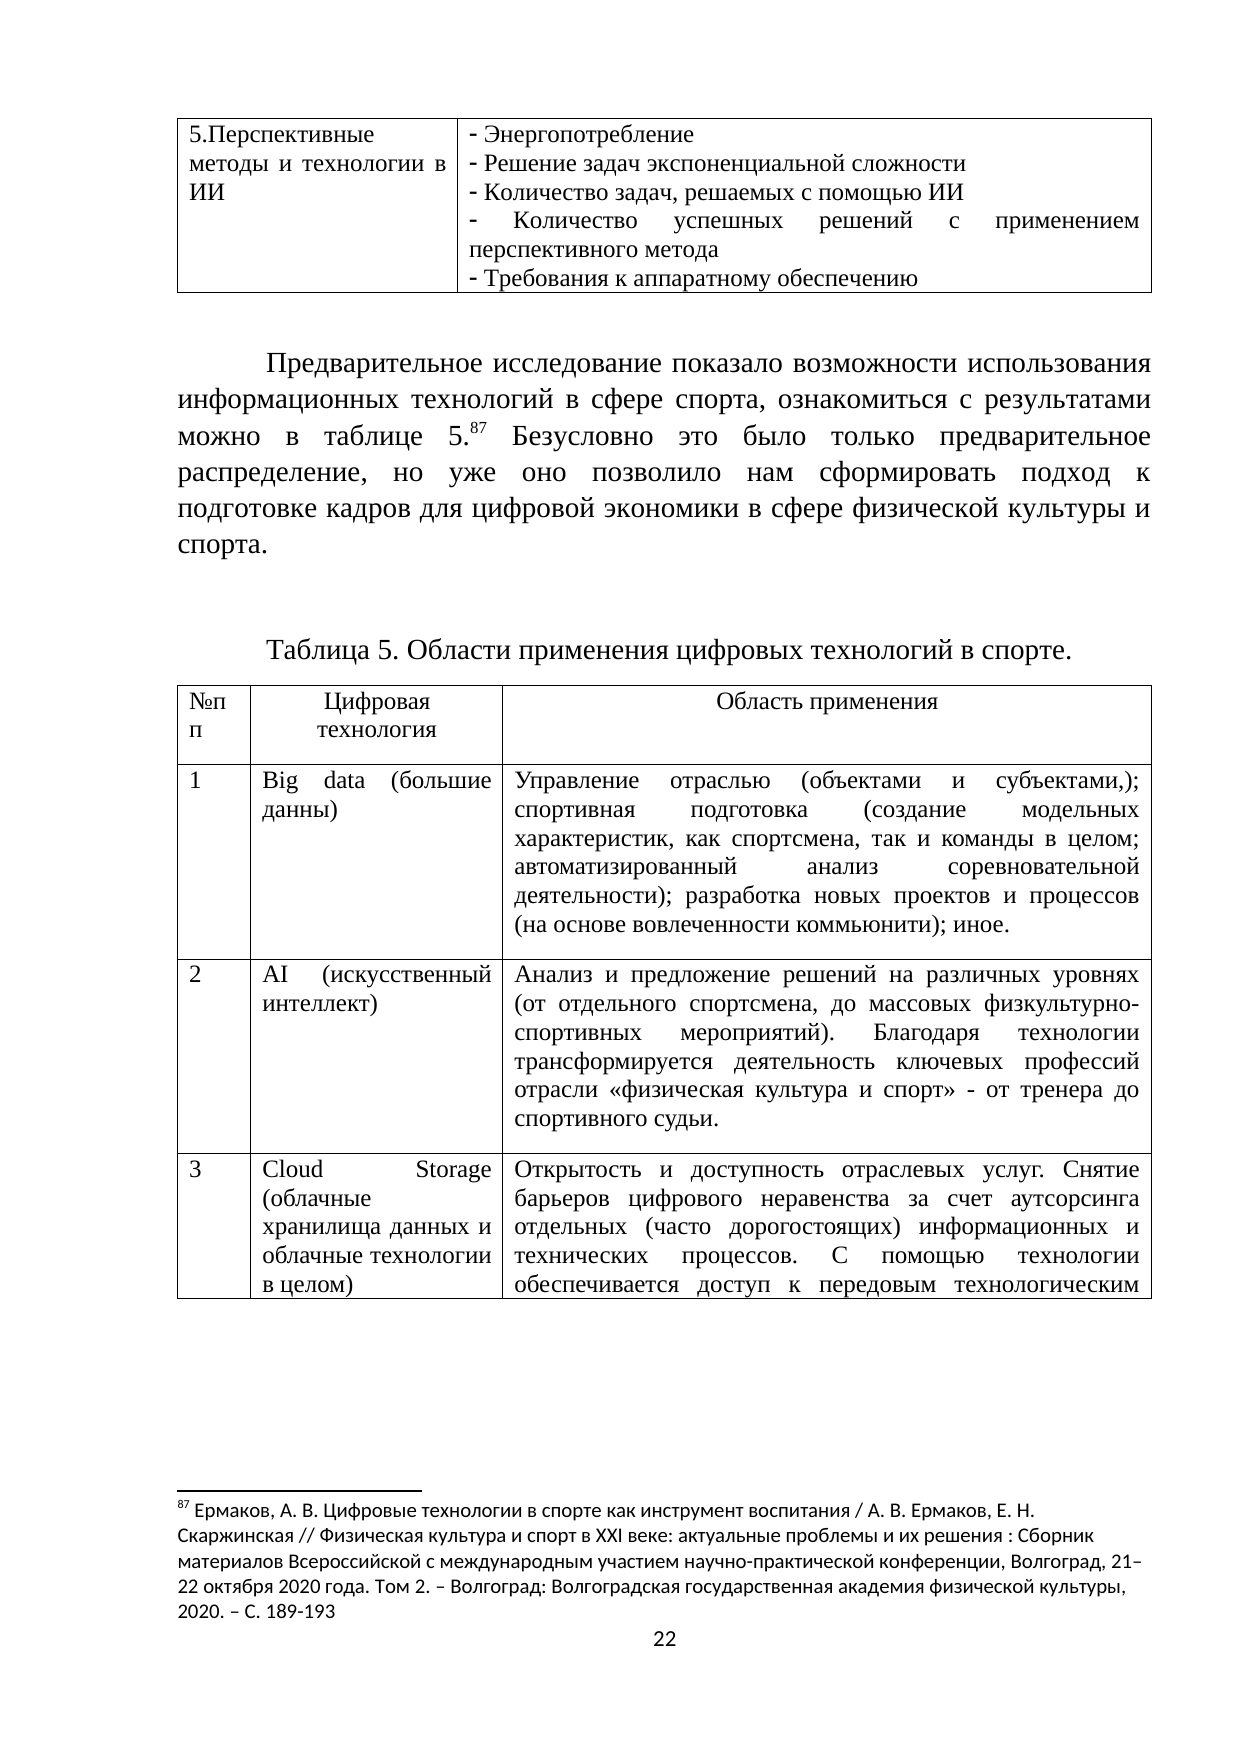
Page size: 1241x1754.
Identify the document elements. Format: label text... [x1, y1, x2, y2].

table_cell 1 [178, 765, 250, 958]
table_header Область применения [503, 686, 1151, 764]
table_cell 5.Перспективные методы и технологии в ИИ [178, 119, 457, 292]
table_cell Анализ и предложение решений на различных уровнях (от отдельного спортсмена, до массовых физкультурно-спортивных мероприятий). Благодаря технологии трансформируется деятельность ключевых профессий отрасли «физическая культура и спорт» - от тренера до спортивного судьи. [503, 960, 1151, 1153]
table_cell 2 [178, 960, 250, 1153]
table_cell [503, 1154, 1151, 1298]
table_cell Энергопотребление Решение задач экспоненциальной сложности Количество задач, решаемых с помощью ИИ Количество успешных решений с применением перспективного метода Требования к аппаратному обеспечению [458, 119, 1151, 292]
table_header Цифровая технология [251, 686, 502, 764]
table_cell Управление отраслью (объектами и субъектами,); спортивная подготовка (создание модельных характеристик, как спортсмена, так и команды в целом; автоматизированный анализ соревновательной деятельности); разработка новых проектов и процессов (на основе вовлеченности коммьюнити); иное. [503, 765, 1151, 958]
text Таблица 5. Области применения цифровых технологий в спорте. [177, 632, 1152, 665]
table_cell 3 [178, 1154, 250, 1298]
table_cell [251, 1154, 502, 1298]
table_header №пп [178, 686, 250, 764]
table_cell Big data (большие данны) [251, 765, 502, 958]
text Предварительное исследование показало возможности использования информационных технологий в сфере спорта, ознакомиться с результатами можно в таблице 5. Безусловно это было только предварительное распределение, но уже оно позволило нам сформировать подход к подготовке кадров для цифровой экономики в сфере физической культуры и спорта. [177, 346, 1152, 560]
table_cell AI (искусственный интеллект) [251, 960, 502, 1153]
